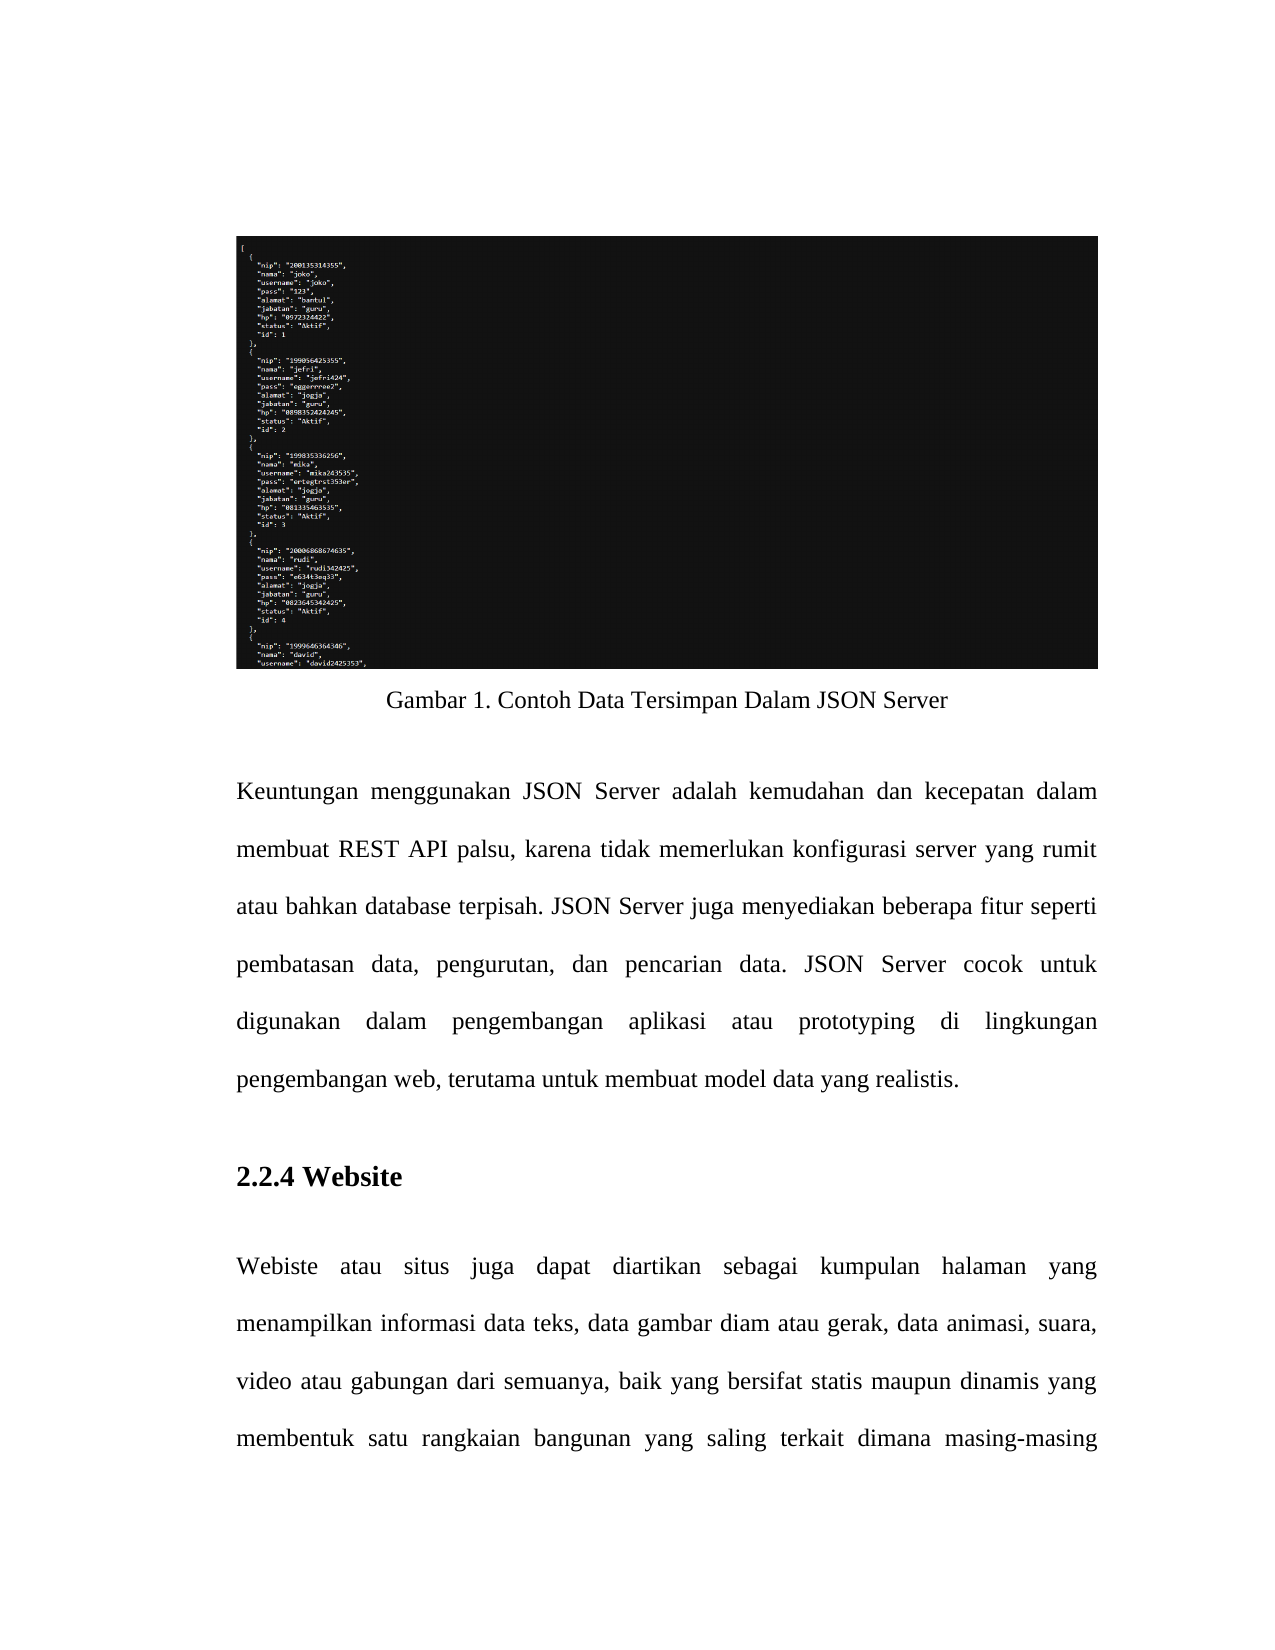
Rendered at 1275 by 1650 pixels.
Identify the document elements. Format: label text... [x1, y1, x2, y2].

text Gambar 1. Contoh Data Tersimpan Dalam JSON Server [236, 686, 1098, 714]
text Keuntungan menggunakan JSON Server adalah kemudahan dan kecepatan dalam membuat REST API palsu, karena tidak memerlukan konfigurasi server yang rumit atau bahkan database terpisah. JSON Server juga menyediakan beberapa fitur seperti pembatasan data, pengurutan, dan pencarian data. JSON Server cocok untuk digunakan dalam pengembangan aplikasi atau prototyping di lingkungan pengembangan web, terutama untuk membuat model data yang realistis. [236, 776, 1098, 1093]
picture [236, 236, 1098, 669]
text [236, 1251, 1098, 1452]
subtitle 2.2.4 Website [236, 1159, 1098, 1192]
